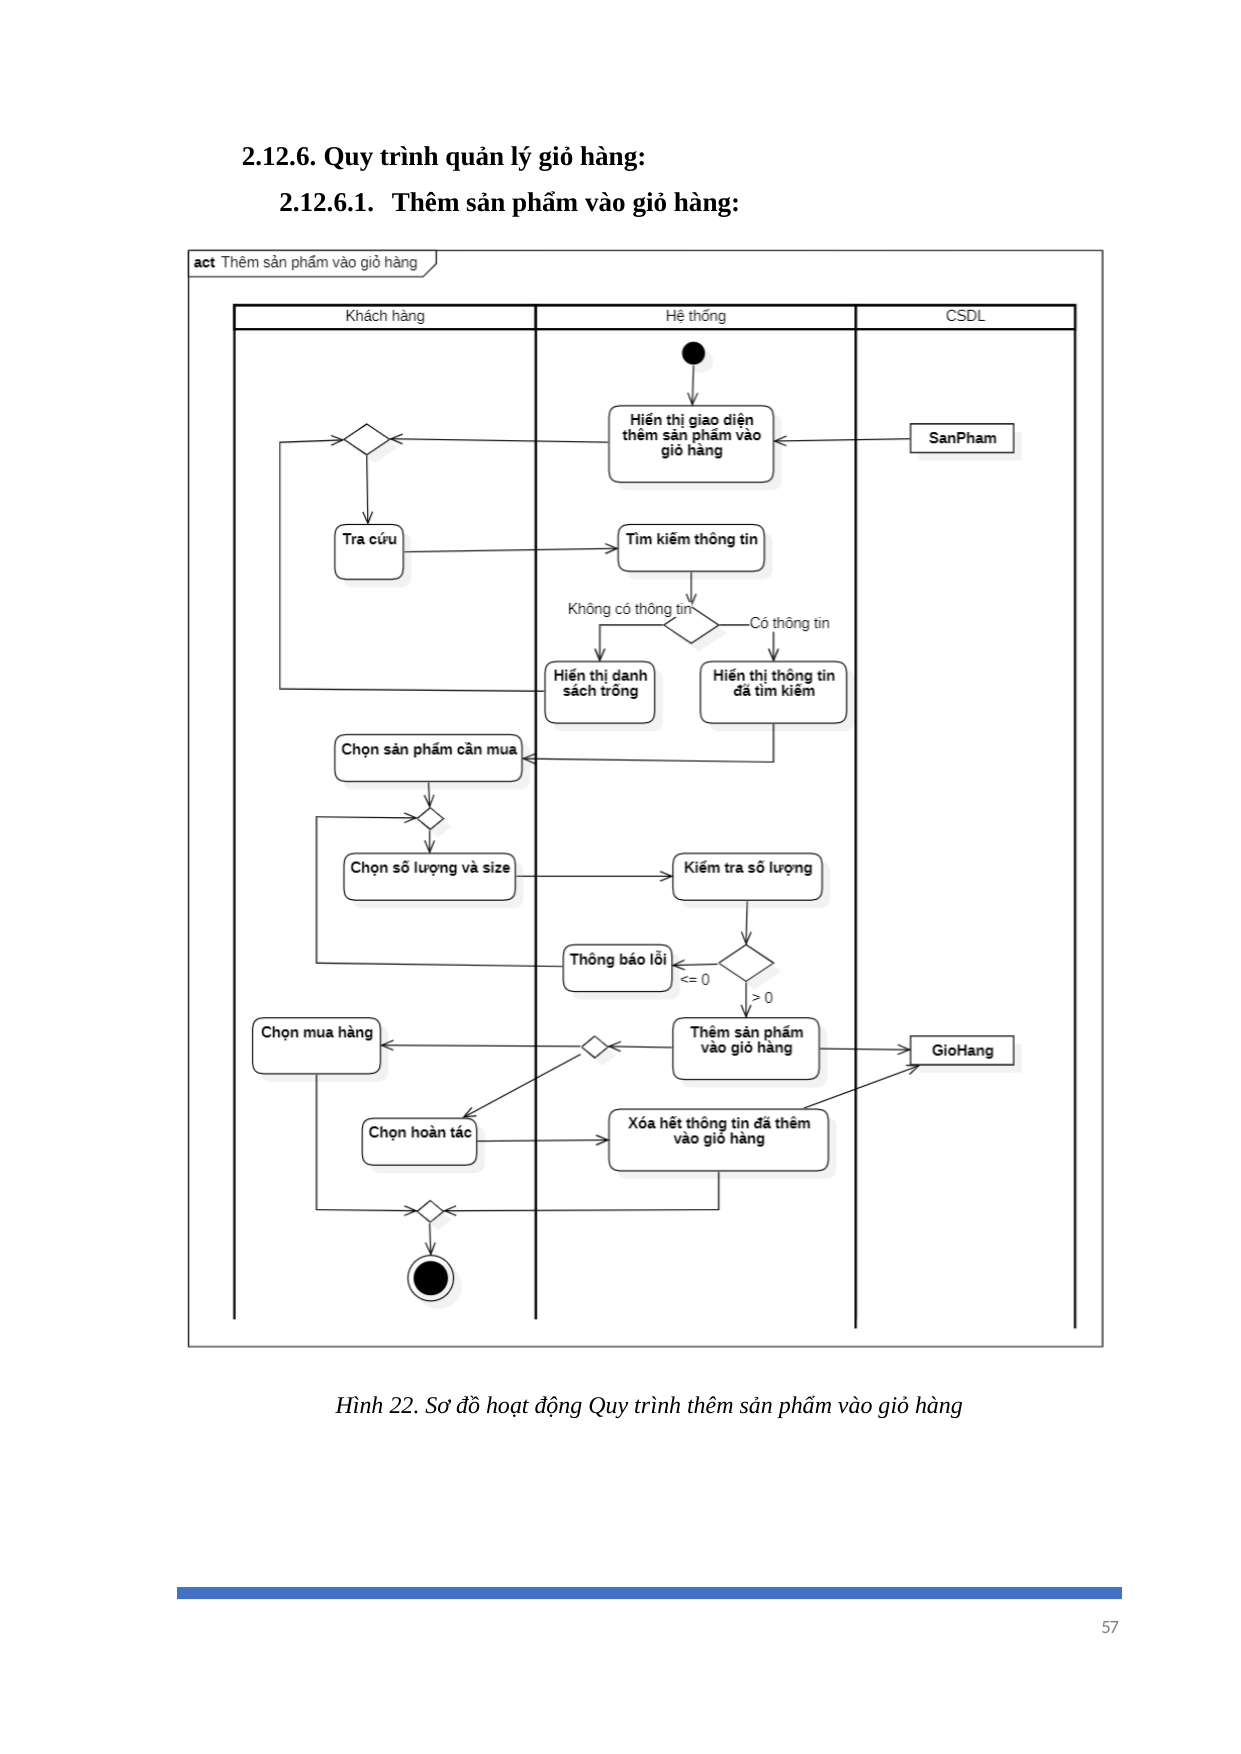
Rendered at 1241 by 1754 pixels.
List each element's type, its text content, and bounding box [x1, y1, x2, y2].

text Hình 22. Sơ đồ hoạt động Quy trình thêm sản phẩm vào giỏ hàng [167, 1391, 1134, 1419]
list Thêm sản phẩm vào giỏ hàng: [279, 186, 1134, 217]
picture [166, 232, 1135, 1379]
list Quy trình quản lý giỏ hàng: [242, 139, 1134, 171]
